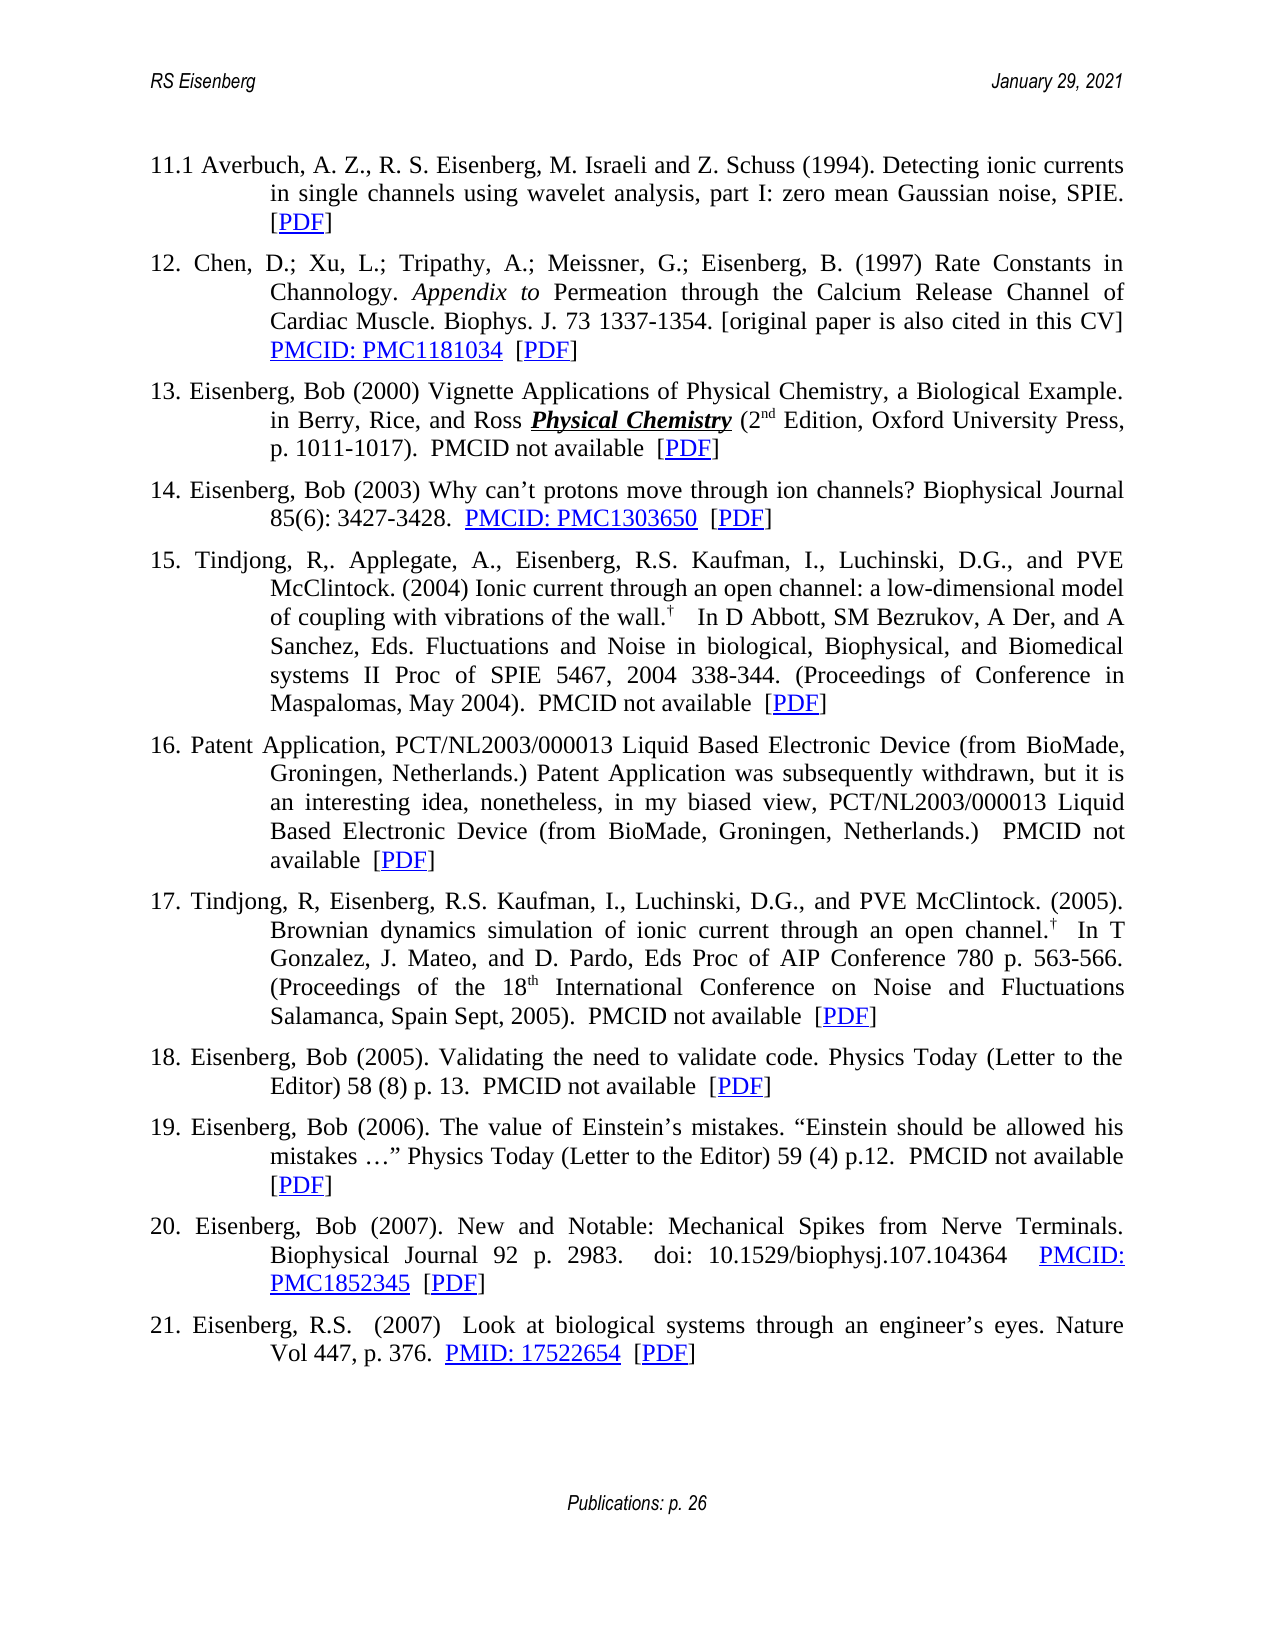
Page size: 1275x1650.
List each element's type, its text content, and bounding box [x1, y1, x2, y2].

text 16. Patent Application, PCT/NL2003/000013 Liquid Based Electronic Device (from BioMade, Groningen, Netherlands.) Patent Application was subsequently withdrawn, but it is an interesting idea, nonetheless, in my biased view, PCT/NL2003/000013 Liquid Based Electronic Device (from BioMade, Groningen, Netherlands.) PMCID not available [PDF] [150, 730, 1125, 873]
text 20. Eisenberg, Bob (2007). New and Notable: Mechanical Spikes from Nerve Terminals. Biophysical Journal 92 p. 2983. doi: 10.1529/biophysj.107.104364 PMCID: PMC1852345 [PDF] [150, 1211, 1125, 1297]
text 12. Chen, D.; Xu, L.; Tripathy, A.; Meissner, G.; Eisenberg, B. (1997) Rate Constants in Channology. Appendix to Permeation through the Calcium Release Channel of Cardiac Muscle. Biophys. J. 73 1337-1354. [original paper is also cited in this CV] PMCID: PMC1181034 [PDF] [150, 248, 1125, 363]
text 17. Tindjong, R, Eisenberg, R.S. Kaufman, I., Luchinski, D.G., and PVE McClintock. (2005). Brownian dynamics simulation of ionic current through an open channel.† In T Gonzalez, J. Mateo, and D. Pardo, Eds Proc of AIP Conference 780 p. 563-566. (Proceedings of the 18th International Conference on Noise and Fluctuations Salamanca, Spain Sept, 2005). PMCID not available [PDF] [150, 886, 1125, 1030]
text 18. Eisenberg, Bob (2005). Validating the need to validate code. Physics Today (Letter to the Editor) 58 (8) p. 13. PMCID not available [PDF] [150, 1042, 1125, 1100]
text 14. Eisenberg, Bob (2003) Why can’t protons move through ion channels? Biophysical Journal 85(6): 3427-3428. PMCID: PMC1303650 [PDF] [150, 475, 1125, 532]
text 13. Eisenberg, Bob (2000) Vignette Applications of Physical Chemistry, a Biological Example. in Berry, Rice, and Ross Physical Chemistry (2nd Edition, Oxford University Press, p. 1011-1017). PMCID not available [PDF] [150, 376, 1125, 462]
text 15. Tindjong, R,. Applegate, A., Eisenberg, R.S. Kaufman, I., Luchinski, D.G., and PVE McClintock. (2004) Ionic current through an open channel: a low-dimensional model of coupling with vibrations of the wall.† In D Abbott, SM Bezrukov, A Der, and A Sanchez, Eds. Fluctuations and Noise in biological, Biophysical, and Biomedical systems II Proc of SPIE 5467, 2004 338-344. (Proceedings of Conference in Maspalomas, May 2004). PMCID not available [PDF] [150, 545, 1125, 717]
text 19. Eisenberg, Bob (2006). The value of Einstein’s mistakes. “Einstein should be allowed his mistakes …” Physics Today (Letter to the Editor) 59 (4) p.12. PMCID not available [PDF] [150, 1112, 1125, 1198]
text 11.1 Averbuch, A. Z., R. S. Eisenberg, M. Israeli and Z. Schuss (1994). Detecting ionic currents in single channels using wavelet analysis, part I: zero mean Gaussian noise, SPIE. [PDF] [150, 150, 1125, 236]
text 21. Eisenberg, R.S. (2007) Look at biological systems through an engineer’s eyes. Nature Vol 447, p. 376. PMID: 17522654 [PDF] [150, 1310, 1125, 1367]
